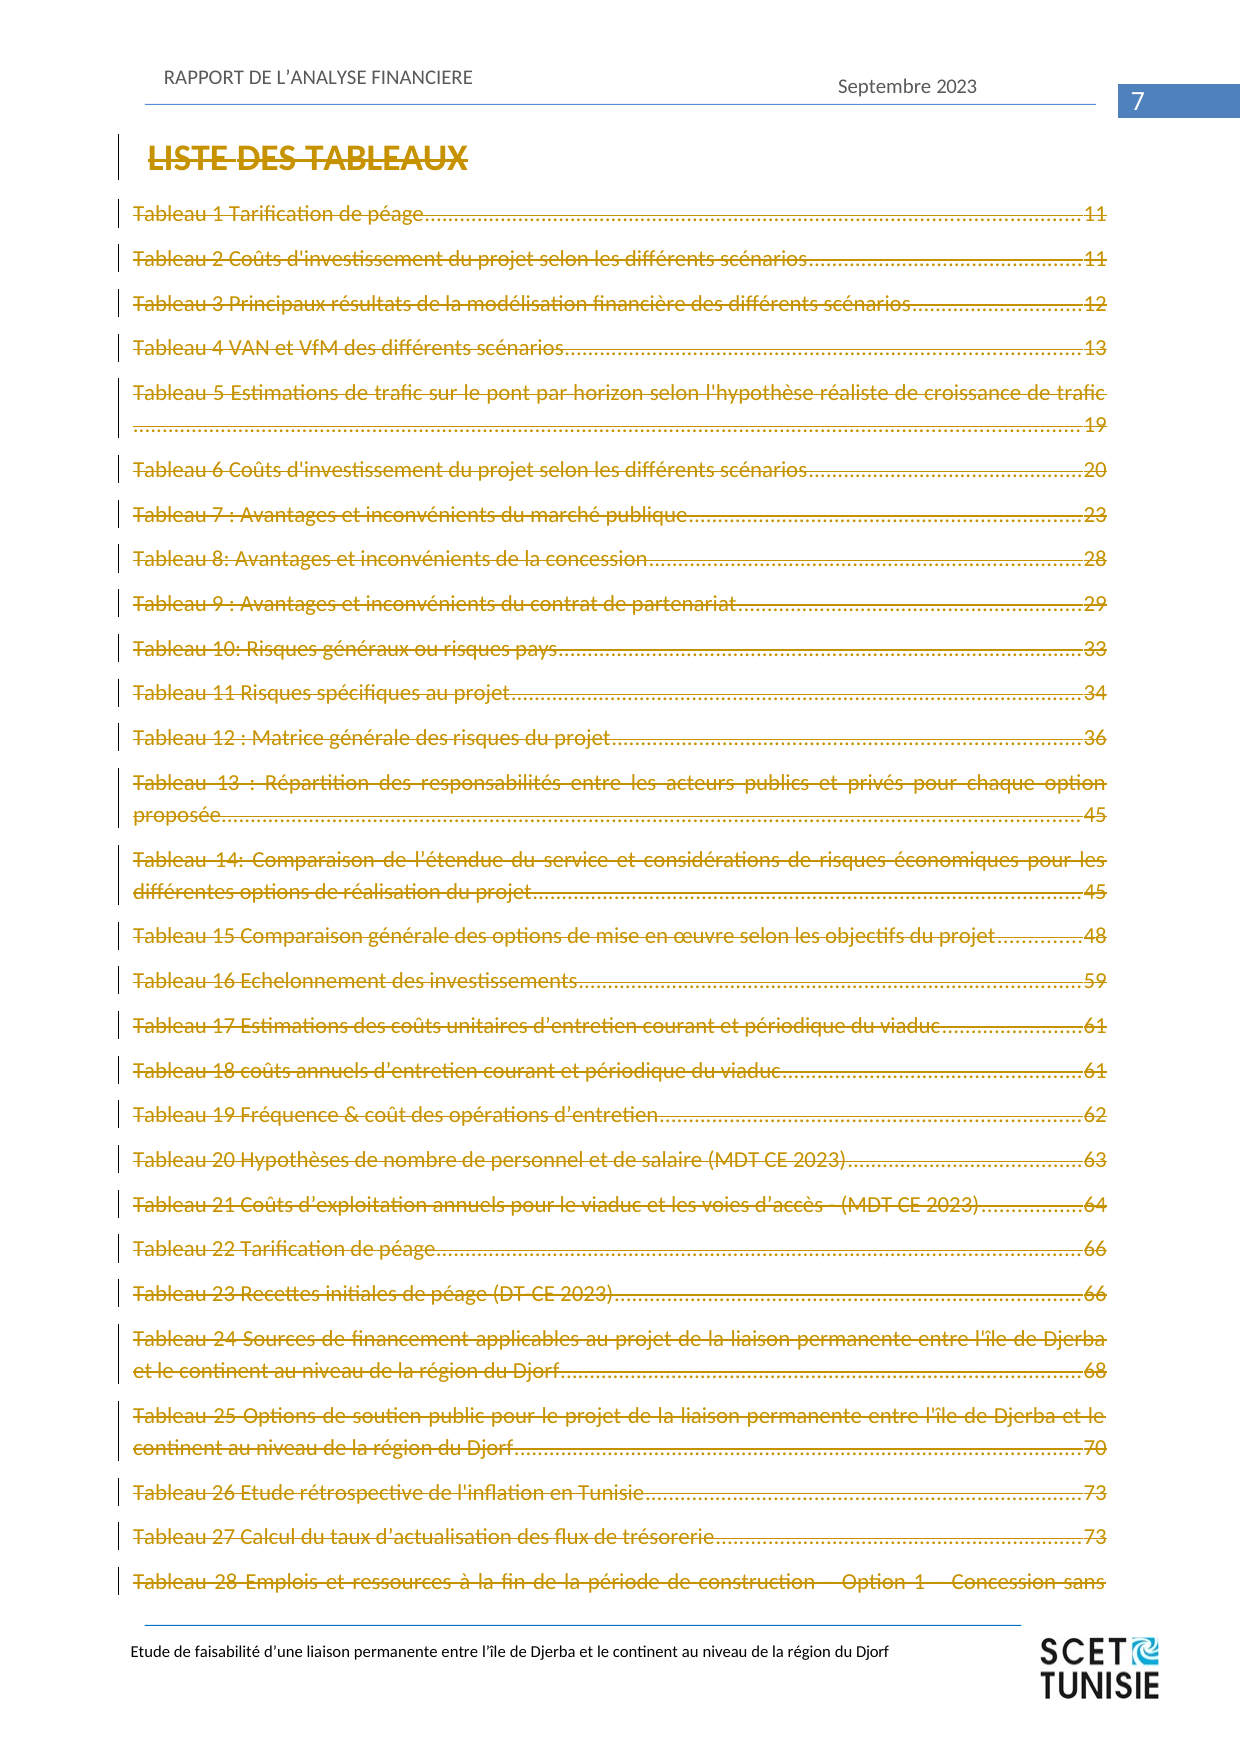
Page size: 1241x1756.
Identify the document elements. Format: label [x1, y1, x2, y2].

picture [1040, 1637, 1159, 1699]
